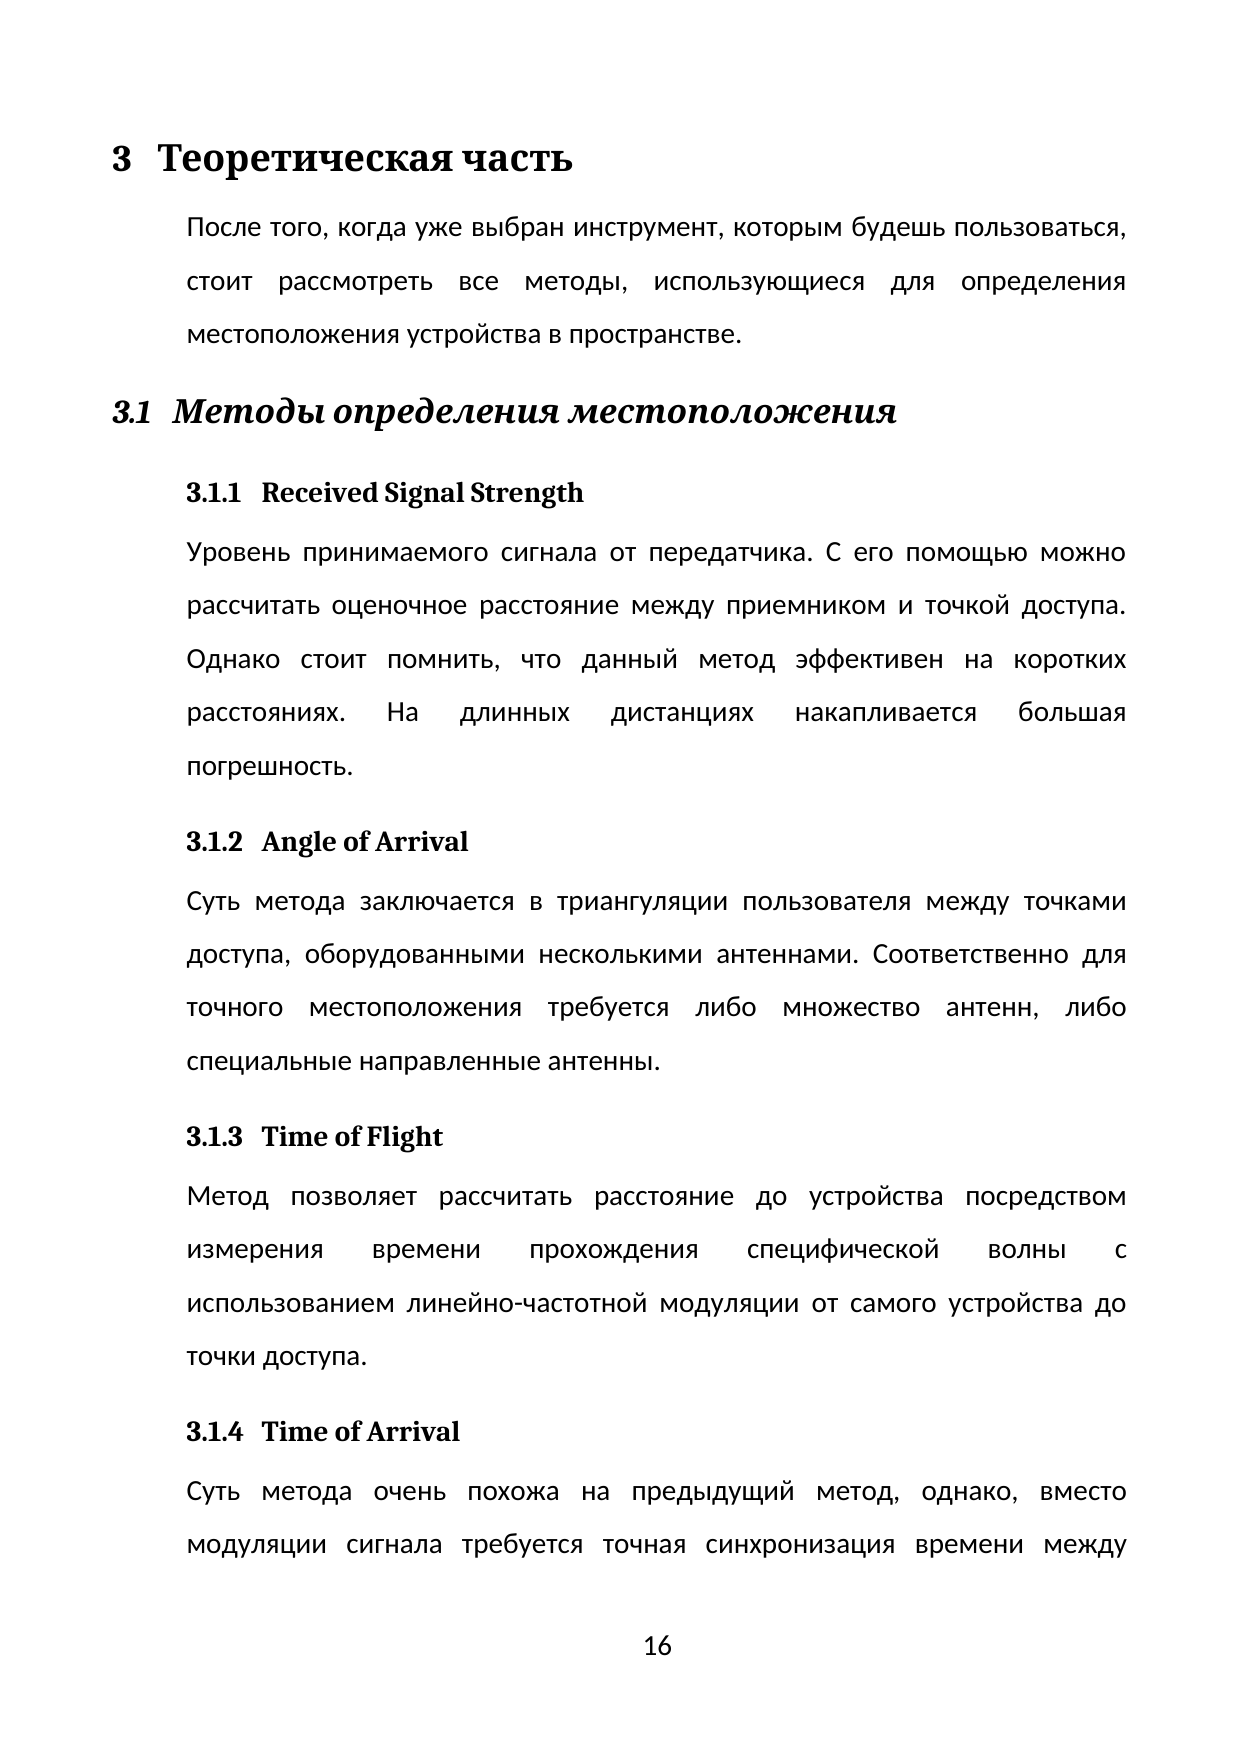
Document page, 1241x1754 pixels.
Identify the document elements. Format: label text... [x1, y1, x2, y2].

text Суть метода заключается в триангуляции пользователя между точками доступа, оборудованными несколькими антеннами. Соответственно для точного местоположения требуется либо множество антенн, либо специальные направленные антенны. [186, 882, 1128, 1077]
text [186, 1472, 1128, 1561]
text После того, когда уже выбран инструмент, которым будешь пользоваться, стоит рассмотреть все методы, использующиеся для определения местоположения устройства в пространстве. [186, 208, 1128, 351]
subtitle Методы определения местоположения [112, 394, 1128, 432]
subtitle Angle of Arrival [186, 825, 1128, 858]
subtitle Received Signal Strength [186, 476, 1128, 510]
text Уровень принимаемого сигнала от передатчика. С его помощью можно рассчитать оценочное расстояние между приемником и точкой доступа. Однако стоит помнить, что данный метод эффективен на коротких расстояниях. На длинных дистанциях накапливается большая погрешность. [186, 533, 1128, 782]
subtitle Time of Flight [186, 1120, 1128, 1154]
subtitle Теоретическая часть [112, 137, 1128, 181]
text Метод позволяет рассчитать расстояние до устройства посредством измерения времени прохождения специфической волны с использованием линейно-частотной модуляции от самого устройства до точки доступа. [186, 1177, 1128, 1373]
subtitle Time of Arrival [186, 1416, 1128, 1449]
